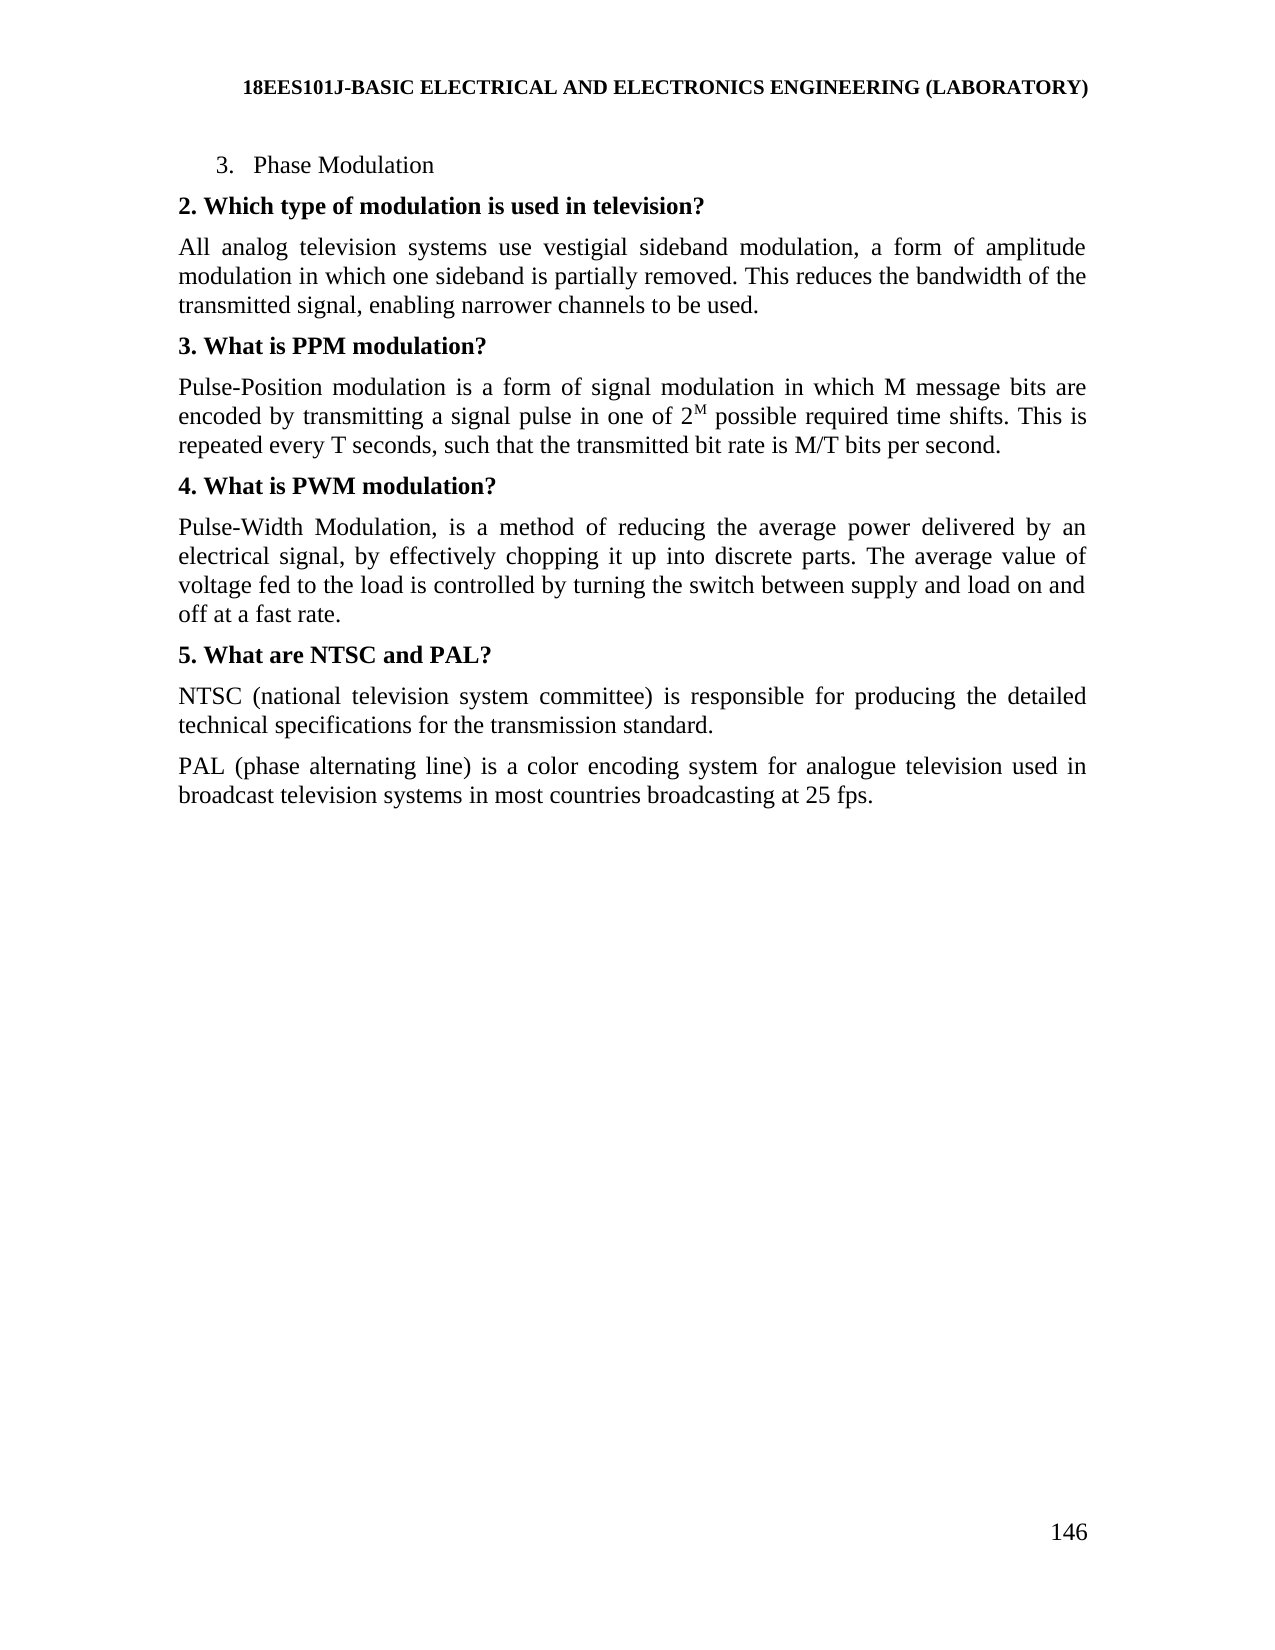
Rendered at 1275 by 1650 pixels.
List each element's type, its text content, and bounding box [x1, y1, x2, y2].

list Phase Modulation [216, 150, 1087, 179]
text 5. What are NTSC and PAL? [178, 640, 1087, 669]
text PAL (phase alternating line) is a color encoding system for analogue television used in broadcast television systems in most countries broadcasting at 25 fps. [178, 751, 1087, 809]
text Pulse-Width Modulation, is a method of reducing the average power delivered by an electrical signal, by effectively chopping it up into discrete parts. The average value of voltage fed to the load is controlled by turning the switch between supply and load on and off at a fast rate. [178, 512, 1087, 627]
text 3. What is PPM modulation? [178, 331, 1087, 360]
text 4. What is PWM modulation? [178, 471, 1087, 500]
text Pulse-Position modulation is a form of signal modulation in which M message bits are encoded by transmitting a signal pulse in one of 2M possible required time shifts. This is repeated every T seconds, such that the transmitted bit rate is M/T bits per second. [178, 372, 1087, 459]
text 2. Which type of modulation is used in television? [178, 191, 1087, 220]
text NTSC (national television system committee) is responsible for producing the detailed technical specifications for the transmission standard. [178, 681, 1087, 739]
text All analog television systems use vestigial sideband modulation, a form of amplitude modulation in which one sideband is partially removed. This reduces the bandwidth of the transmitted signal, enabling narrower channels to be used. [178, 232, 1087, 319]
